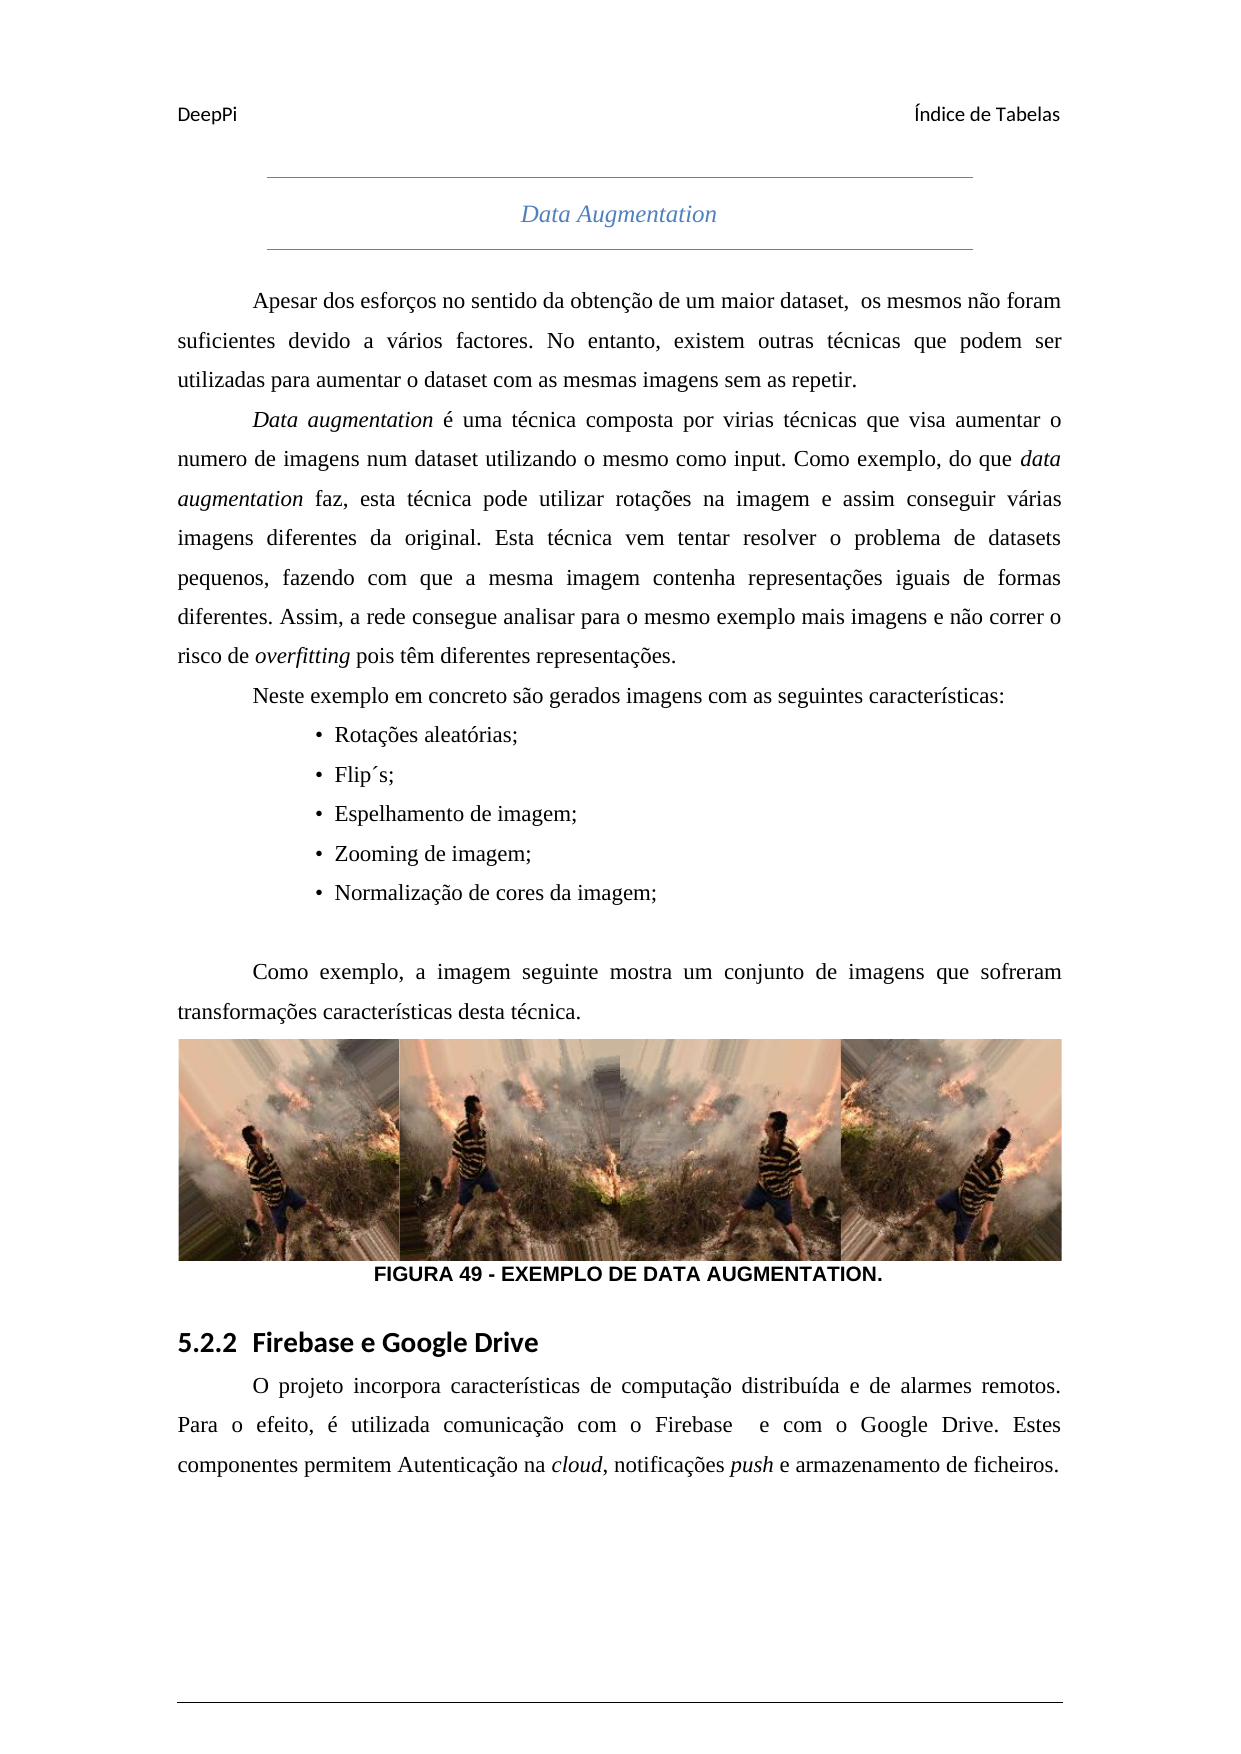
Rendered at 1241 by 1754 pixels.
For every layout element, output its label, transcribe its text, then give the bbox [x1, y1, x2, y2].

text Neste exemplo em concreto são gerados imagens com as seguintes características: [177, 682, 1063, 708]
list Espelhamento de imagem; [259, 800, 1063, 827]
list Flip´s; [259, 761, 1063, 787]
text Data augmentation é uma técnica composta por virias técnicas que visa aumentar o numero de imagens num dataset utilizando o mesmo como input. Como exemplo, do que data augmentation faz, esta técnica pode utilizar rotações na imagem e assim conseguir várias imagens diferentes da original. Esta técnica vem tentar resolver o problema de datasets pequenos, fazendo com que a mesma imagem contenha representações iguais de formas diferentes. Assim, a rede consegue analisar para o mesmo exemplo mais imagens e não correr o risco de overfitting pois têm diferentes representações. [177, 406, 1063, 669]
text O projeto incorpora características de computação distribuída e de alarmes remotos. Para o efeito, é utilizada comunicação com o Firebase e com o Google Drive. Estes componentes permitem Autenticação na cloud, notificações push e armazenamento de ficheiros. [177, 1372, 1063, 1477]
list Normalização de cores da imagem; [259, 879, 1063, 906]
text Data Augmentation [267, 178, 973, 249]
list Rotações aleatórias; [259, 721, 1063, 748]
text Como exemplo, a imagem seguinte mostra um conjunto de imagens que sofreram transformações características desta técnica. [177, 958, 1063, 1024]
text Apesar dos esforços no sentido da obtenção de um maior dataset, os mesmos não foram suficientes devido a vários factores. No entanto, existem outras técnicas que podem ser utilizadas para aumentar o dataset com as mesmas imagens sem as repetir. [177, 287, 1063, 392]
subtitle Firebase e Google Drive [177, 1324, 1063, 1359]
list Zooming de imagem; [259, 840, 1063, 866]
picture [178, 1039, 1062, 1261]
